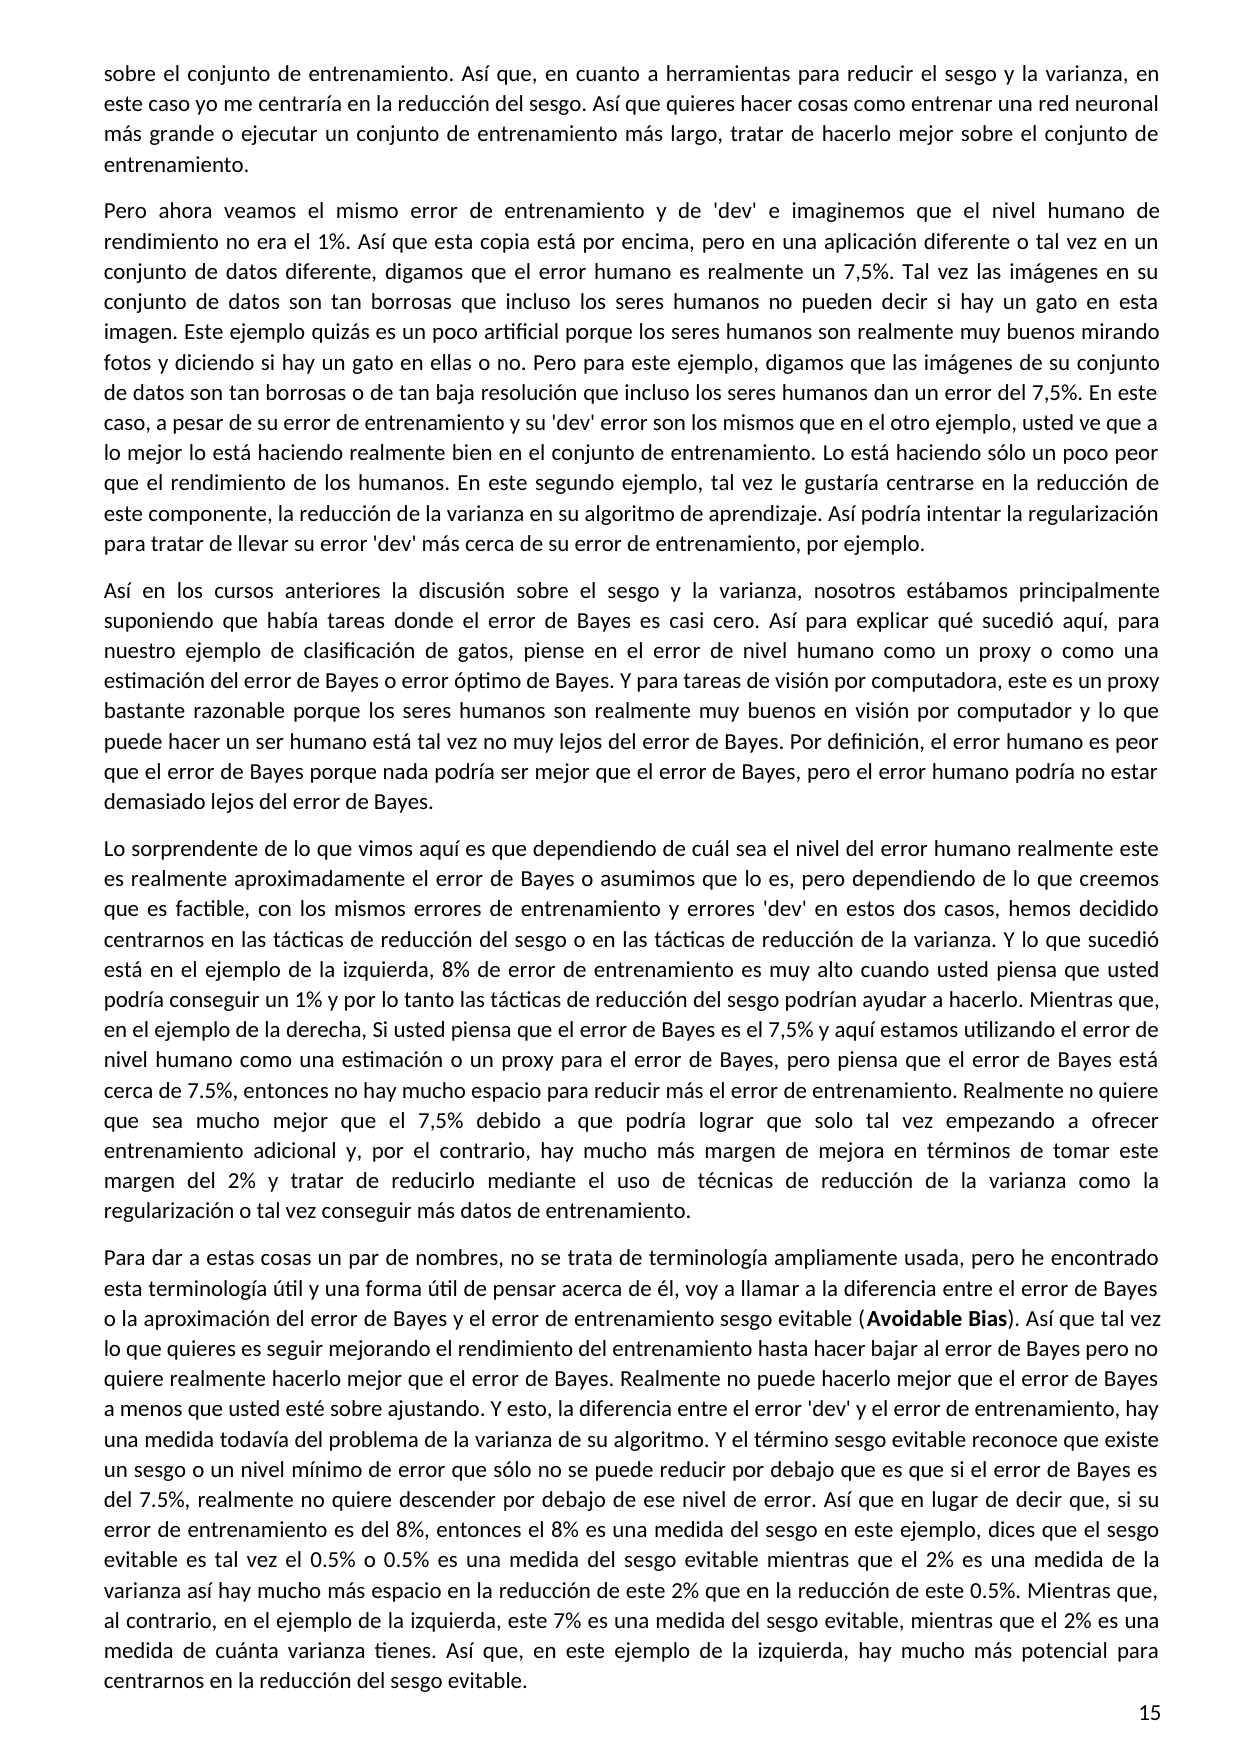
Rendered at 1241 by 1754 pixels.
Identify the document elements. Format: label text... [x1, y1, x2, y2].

text Pero ahora veamos el mismo error de entrenamiento y de 'dev' e imaginemos que el nivel humano de rendimiento no era el 1%. Así que esta copia está por encima, pero en una aplicación diferente o tal vez en un conjunto de datos diferente, digamos que el error humano es realmente un 7,5%. Tal vez las imágenes en su conjunto de datos son tan borrosas que incluso los seres humanos no pueden decir si hay un gato en esta imagen. Este ejemplo quizás es un poco artificial porque los seres humanos son realmente muy buenos mirando fotos y diciendo si hay un gato en ellas o no. Pero para este ejemplo, digamos que las imágenes de su conjunto de datos son tan borrosas o de tan baja resolución que incluso los seres humanos dan un error del 7,5%. En este caso, a pesar de su error de entrenamiento y su 'dev' error son los mismos que en el otro ejemplo, usted ve que a lo mejor lo está haciendo realmente bien en el conjunto de entrenamiento. Lo está haciendo sólo un poco peor que el rendimiento de los humanos. En este segundo ejemplo, tal vez le gustaría centrarse en la reducción de este componente, la reducción de la varianza en su algoritmo de aprendizaje. Así podría intentar la regularización para tratar de llevar su error 'dev' más cerca de su error de entrenamiento, por ejemplo. [103, 197, 1161, 557]
text Para dar a estas cosas un par de nombres, no se trata de terminología ampliamente usada, pero he encontrado esta terminología útil y una forma útil de pensar acerca de él, voy a llamar a la diferencia entre el error de Bayes o la aproximación del error de Bayes y el error de entrenamiento sesgo evitable (Avoidable Bias). Así que tal vez lo que quieres es seguir mejorando el rendimiento del entrenamiento hasta hacer bajar al error de Bayes pero no quiere realmente hacerlo mejor que el error de Bayes. Realmente no puede hacerlo mejor que el error de Bayes a menos que usted esté sobre ajustando. Y esto, la diferencia entre el error 'dev' y el error de entrenamiento, hay una medida todavía del problema de la varianza de su algoritmo. Y el término sesgo evitable reconoce que existe un sesgo o un nivel mínimo de error que sólo no se puede reducir por debajo que es que si el error de Bayes es del 7.5%, realmente no quiere descender por debajo de ese nivel de error. Así que en lugar de decir que, si su error de entrenamiento es del 8%, entonces el 8% es una medida del sesgo en este ejemplo, dices que el sesgo evitable es tal vez el 0.5% o 0.5% es una medida del sesgo evitable mientras que el 2% es una medida de la varianza así hay mucho más espacio en la reducción de este 2% que en la reducción de este 0.5%. Mientras que, al contrario, en el ejemplo de la izquierda, este 7% es una medida del sesgo evitable, mientras que el 2% es una medida de cuánta varianza tienes. Así que, en este ejemplo de la izquierda, hay mucho más potencial para centrarnos en la reducción del sesgo evitable. [103, 1243, 1161, 1694]
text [103, 59, 1161, 178]
text Lo sorprendente de lo que vimos aquí es que dependiendo de cuál sea el nivel del error humano realmente este es realmente aproximadamente el error de Bayes o asumimos que lo es, pero dependiendo de lo que creemos que es factible, con los mismos errores de entrenamiento y errores 'dev' en estos dos casos, hemos decidido centrarnos en las tácticas de reducción del sesgo o en las tácticas de reducción de la varianza. Y lo que sucedió está en el ejemplo de la izquierda, 8% de error de entrenamiento es muy alto cuando usted piensa que usted podría conseguir un 1% y por lo tanto las tácticas de reducción del sesgo podrían ayudar a hacerlo. Mientras que, en el ejemplo de la derecha, Si usted piensa que el error de Bayes es el 7,5% y aquí estamos utilizando el error de nivel humano como una estimación o un proxy para el error de Bayes, pero piensa que el error de Bayes está cerca de 7.5%, entonces no hay mucho espacio para reducir más el error de entrenamiento. Realmente no quiere que sea mucho mejor que el 7,5% debido a que podría lograr que solo tal vez empezando a ofrecer entrenamiento adicional y, por el contrario, hay mucho más margen de mejora en términos de tomar este margen del 2% y tratar de reducirlo mediante el uso de técnicas de reducción de la varianza como la regularización o tal vez conseguir más datos de entrenamiento. [103, 834, 1161, 1225]
text Así en los cursos anteriores la discusión sobre el sesgo y la varianza, nosotros estábamos principalmente suponiendo que había tareas donde el error de Bayes es casi cero. Así para explicar qué sucedió aquí, para nuestro ejemplo de clasificación de gatos, piense en el error de nivel humano como un proxy o como una estimación del error de Bayes o error óptimo de Bayes. Y para tareas de visión por computadora, este es un proxy bastante razonable porque los seres humanos son realmente muy buenos en visión por computador y lo que puede hacer un ser humano está tal vez no muy lejos del error de Bayes. Por definición, el error humano es peor que el error de Bayes porque nada podría ser mejor que el error de Bayes, pero el error humano podría no estar demasiado lejos del error de Bayes. [103, 576, 1161, 815]
